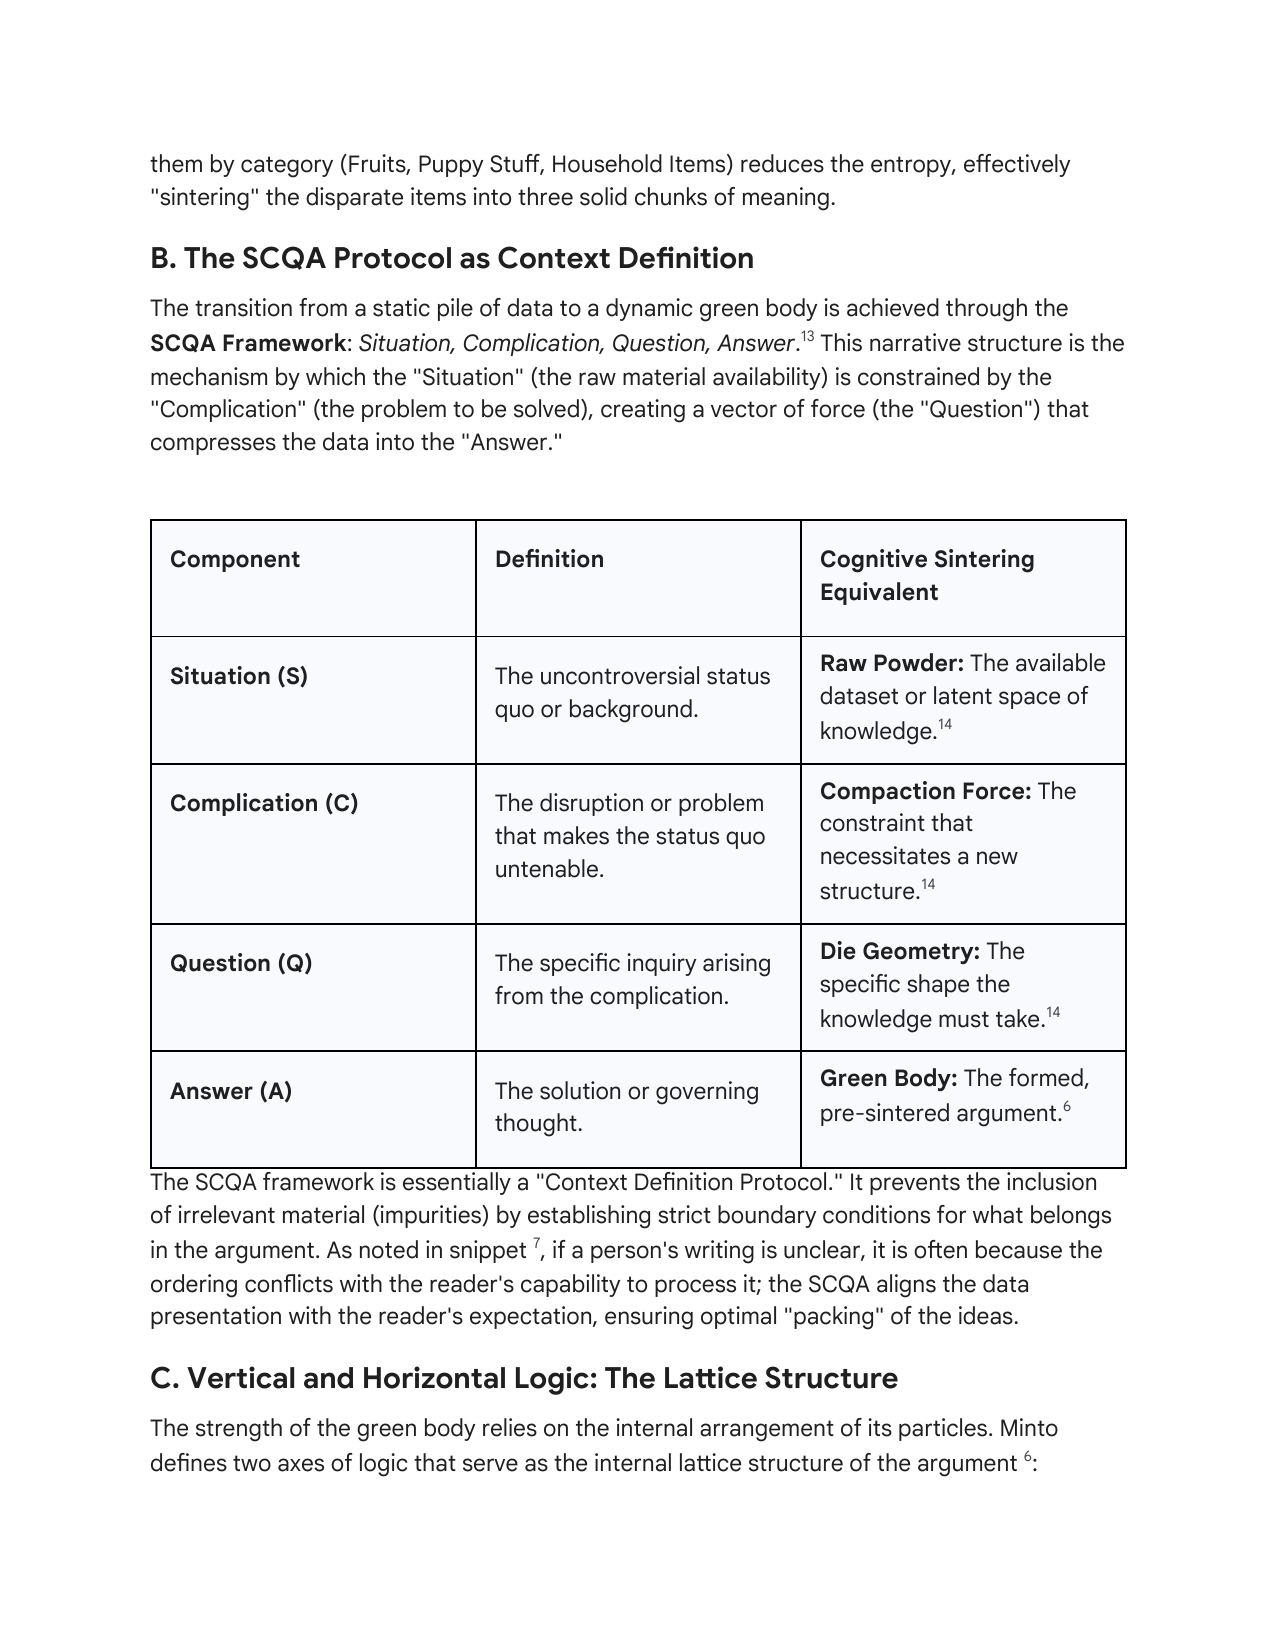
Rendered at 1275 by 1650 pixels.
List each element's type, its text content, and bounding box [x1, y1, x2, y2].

table_cell The uncontroversial status quo or background. [477, 637, 800, 763]
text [150, 150, 1125, 211]
table_cell The solution or governing thought. [477, 1052, 800, 1167]
table_header Definition [477, 521, 800, 636]
table_cell Raw Powder: The available dataset or latent space of knowledge.14 [802, 637, 1125, 763]
table_cell Compaction Force: The constraint that necessitates a new structure.14 [802, 765, 1125, 923]
table_cell Complication (C) [152, 765, 475, 923]
subtitle C. Vertical and Horizontal Logic: The Lattice Structure [150, 1360, 1125, 1397]
table_cell Question (Q) [152, 925, 475, 1050]
table_cell Green Body: The formed, pre-sintered argument.6 [802, 1052, 1125, 1167]
table_cell Situation (S) [152, 637, 475, 763]
text The SCQA framework is essentially a "Context Definition Protocol." It prevents the inclusion of irrelevant material (impurities) by establishing strict boundary conditions for what belongs in the argument. As noted in snippet 7, if a person's writing is unclear, it is often because the ordering conflicts with the reader's capability to process it; the SCQA aligns the data presentation with the reader's expectation, ensuring optimal "packing" of the ideas. [150, 1169, 1125, 1331]
table_header Cognitive Sintering Equivalent [802, 521, 1125, 636]
text The transition from a static pile of data to a dynamic green body is achieved through the SCQA Framework: Situation, Complication, Question, Answer.13 This narrative structure is the mechanism by which the "Situation" (the raw material availability) is constrained by the "Complication" (the problem to be solved), creating a vector of force (the "Question") that compresses the data into the "Answer." [150, 294, 1125, 457]
table_cell The specific inquiry arising from the complication. [477, 925, 800, 1050]
text The strength of the green body relies on the internal arrangement of its particles. Minto defines two axes of logic that serve as the internal lattice structure of the argument 6: [150, 1414, 1125, 1479]
table_cell Die Geometry: The specific shape the knowledge must take.14 [802, 925, 1125, 1050]
table_cell The disruption or problem that makes the status quo untenable. [477, 765, 800, 923]
table_header Component [152, 521, 475, 636]
subtitle B. The SCQA Protocol as Context Definition [150, 240, 1125, 277]
table_cell Answer (A) [152, 1052, 475, 1167]
